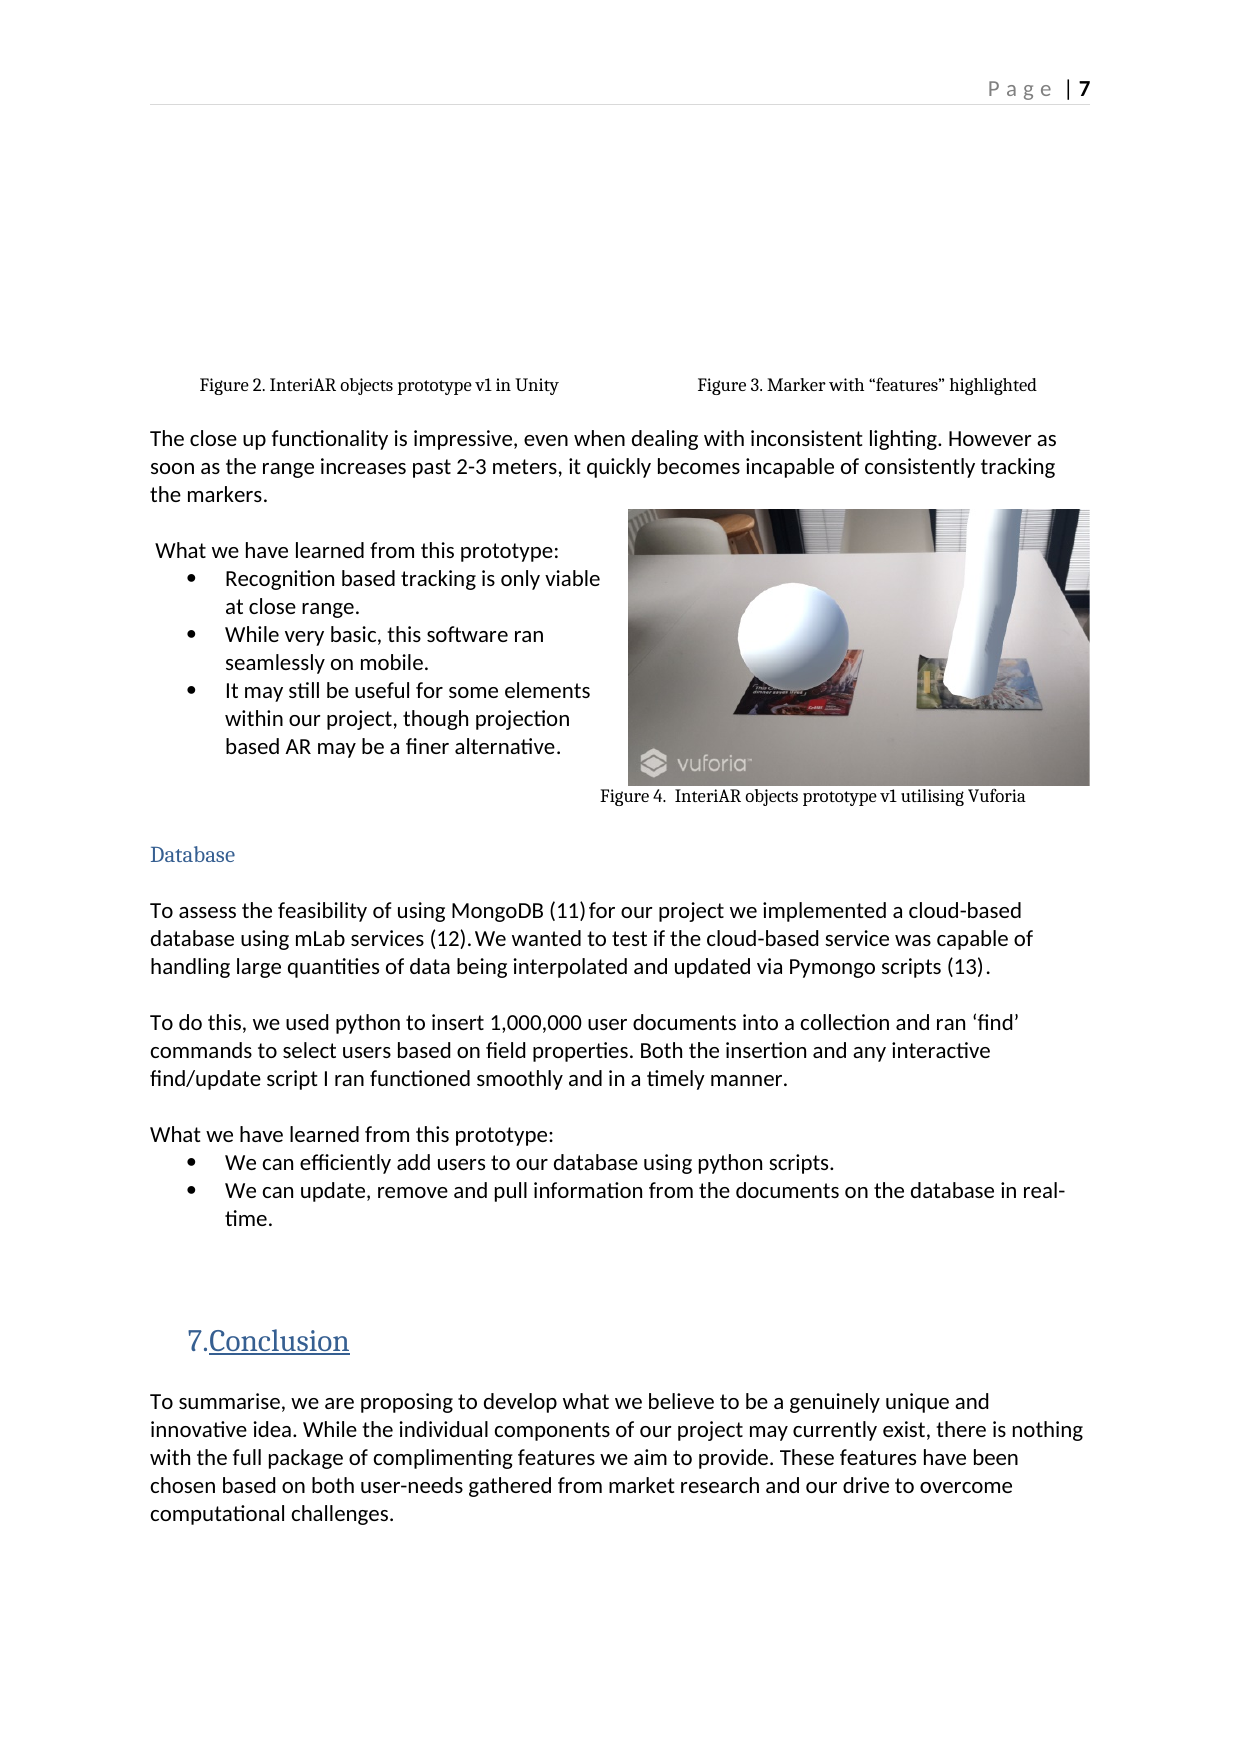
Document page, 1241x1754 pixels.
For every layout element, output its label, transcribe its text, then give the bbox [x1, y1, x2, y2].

picture [628, 509, 1090, 536]
list It may still be useful for some elements within our project, though projection based AR may be a finer alternative. [187, 676, 1090, 760]
subtitle Database [150, 842, 1090, 868]
subtitle Conclusion [187, 1323, 1090, 1359]
text To do this, we used python to insert 1,000,000 user documents into a collection and ran ‘find’ commands to select users based on field properties. Both the insertion and any interactive find/update script I ran functioned smoothly and in a timely manner. [150, 1008, 1090, 1092]
list We can update, remove and pull information from the documents on the database in real-time. [187, 1176, 1090, 1232]
list Recognition based tracking is only viable at close range. [187, 564, 1090, 620]
text What we have learned from this prototype: [150, 1120, 1090, 1148]
text The close up functionality is impressive, even when dealing with inconsistent lighting. However as soon as the range increases past 2-3 meters, it quickly becomes incapable of consistently tracking the markers. [150, 424, 1090, 508]
list We can efficiently add users to our database using python scripts. [187, 1148, 1090, 1176]
list While very basic, this software ran seamlessly on mobile. [187, 620, 1090, 676]
text To summarise, we are proposing to develop what we believe to be a genuinely unique and innovative idea. While the individual components of our project may currently exist, there is nothing with the full package of complimenting features we aim to provide. These features have been chosen based on both user-needs gathered from market research and our drive to overcome computational challenges. [150, 1387, 1090, 1527]
text To assess the feasibility of using MongoDB (11) for our project we implemented a cloud-based database using mLab services (12). We wanted to test if the cloud-based service was capable of handling large quantities of data being interpolated and updated via Pymongo scripts (13). [150, 896, 1090, 980]
picture [628, 760, 1090, 782]
text Figure 2. InteriAR objects prototype v1 in Unity Figure 3. Marker with “features” highlighted [150, 374, 1090, 396]
text What we have learned from this prototype: [150, 536, 1090, 564]
text Figure 4. InteriAR objects prototype v1 utilising Vuforia [600, 782, 1090, 807]
